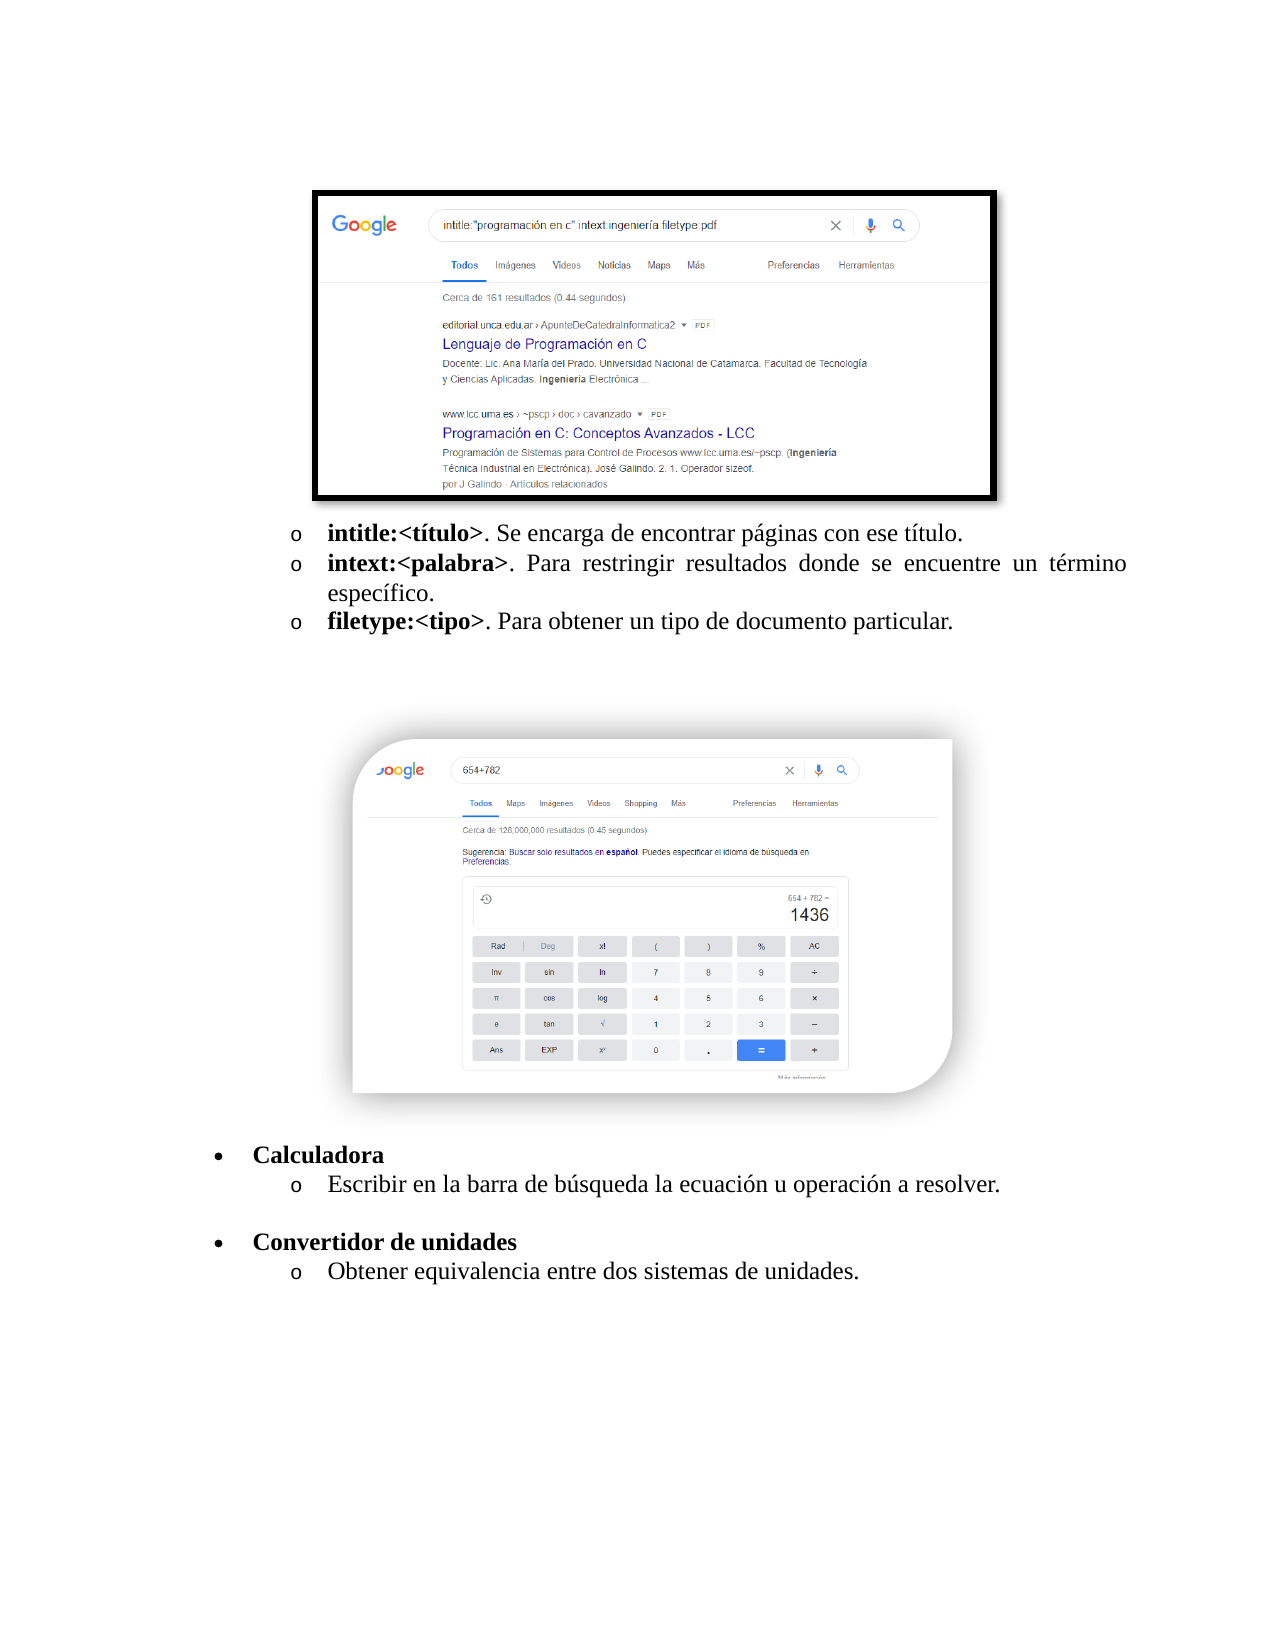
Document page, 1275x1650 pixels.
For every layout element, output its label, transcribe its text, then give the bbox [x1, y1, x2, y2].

list Escribir en la barra de búsqueda la ecuación u operación a resolver. [290, 1169, 1127, 1199]
picture [318, 196, 990, 495]
list Convertidor de unidades [215, 1227, 1127, 1256]
list intext:<palabra>. Para restringir resultados donde se encuentre un término específico. [290, 548, 1127, 606]
list Obtener equivalencia entre dos sistemas de unidades. [290, 1256, 1127, 1286]
picture [368, 754, 937, 1078]
list filetype:<tipo>. Para obtener un tipo de documento particular. [290, 606, 1127, 636]
